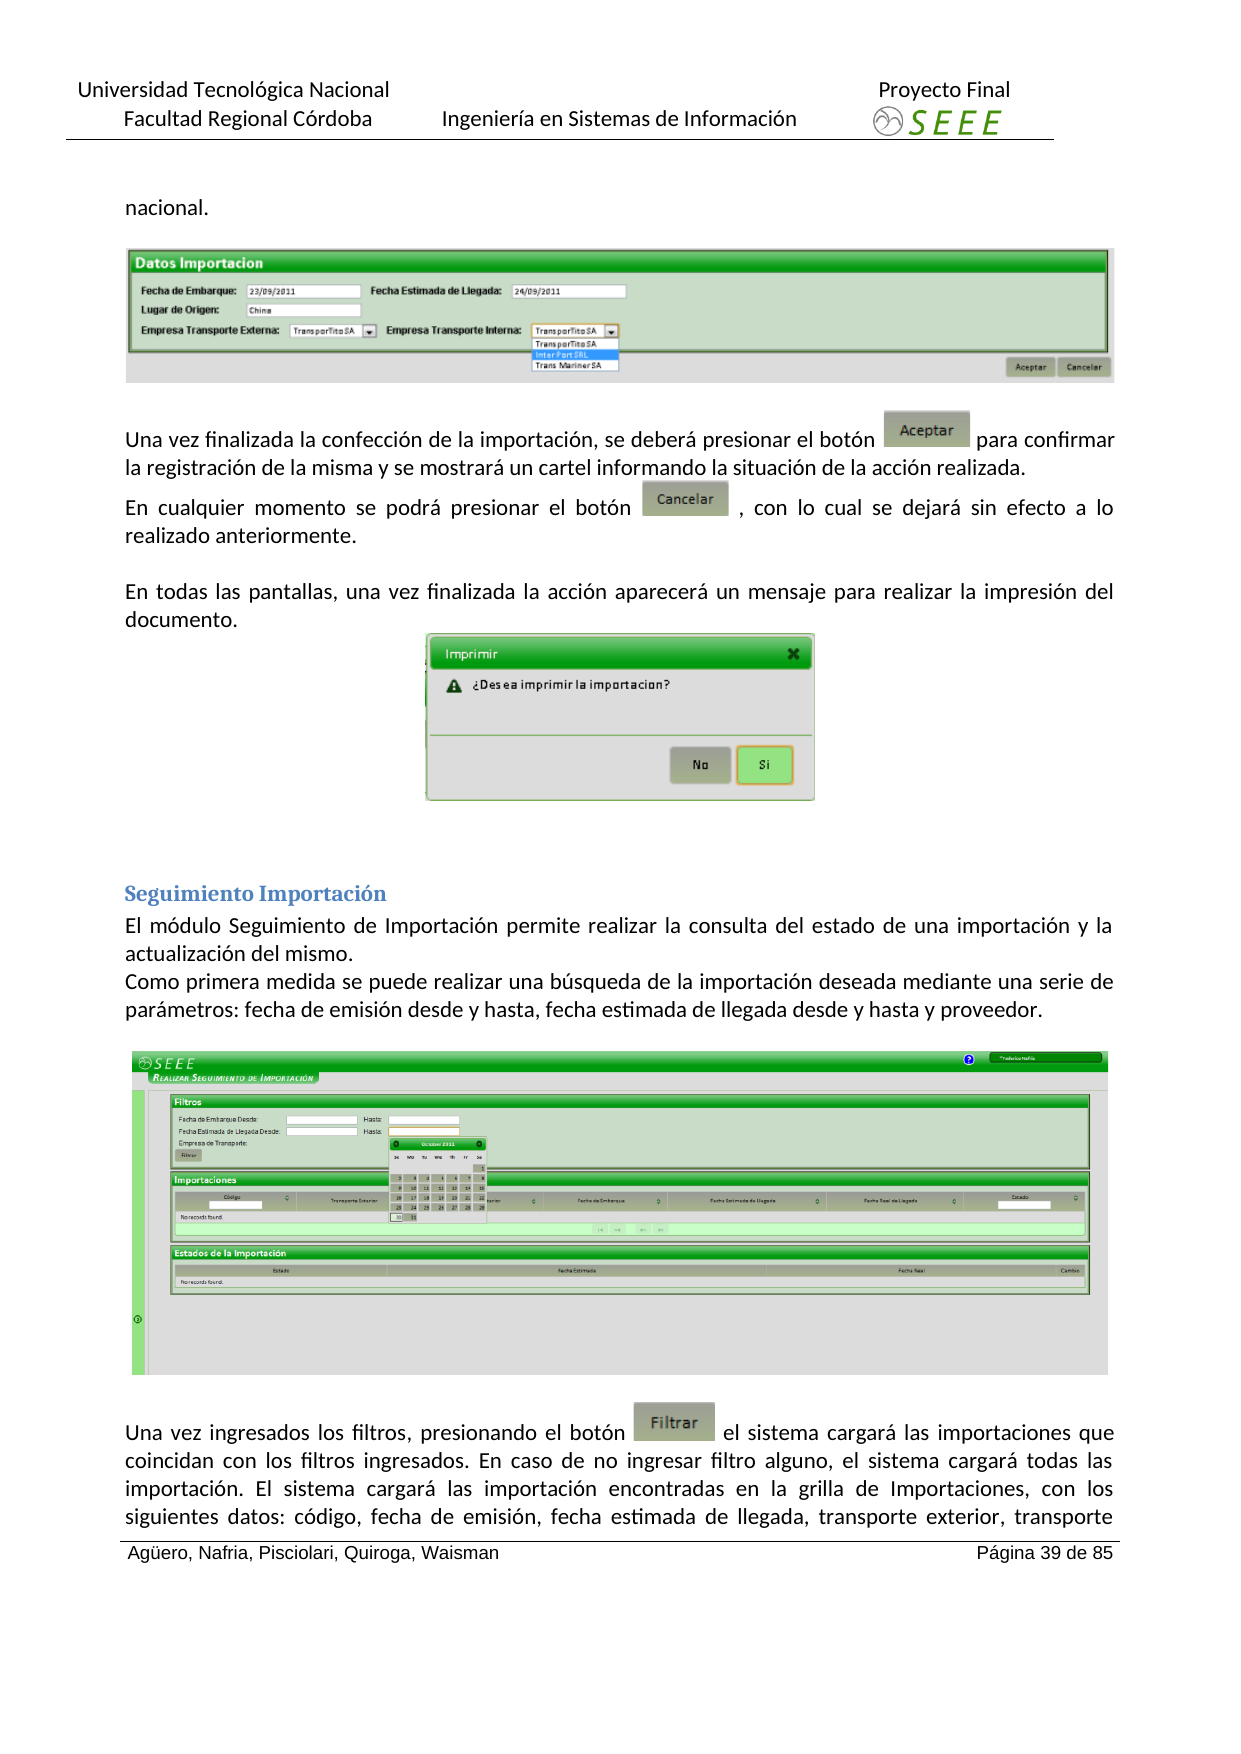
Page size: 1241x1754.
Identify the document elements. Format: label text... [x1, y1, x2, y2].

picture [883, 410, 971, 447]
subtitle Seguimiento Importación [125, 881, 1115, 907]
picture [132, 1051, 1109, 1375]
picture [633, 1402, 715, 1441]
picture [642, 480, 729, 516]
text En cualquier momento se podrá presionar el botón , con lo cual se dejará sin efecto a lo realizado anteriormente. [125, 481, 1115, 549]
text Como primera medida se puede realizar una búsqueda de la importación deseada mediante una serie de parámetros: fecha de emisión desde y hasta, fecha estimada de llegada desde y hasta y proveedor. [125, 967, 1115, 1023]
text Una vez finalizada la confección de la importación, se deberá presionar el botón para confirmar la registración de la misma y se mostrará un cartel informando la situación de la acción realizada. [125, 410, 1115, 481]
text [125, 193, 1115, 221]
picture [425, 633, 815, 801]
picture [873, 103, 1004, 139]
text En todas las pantallas, una vez finalizada la acción aparecerá un mensaje para realizar la impresión del documento. [125, 577, 1115, 633]
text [125, 1403, 1115, 1530]
picture [125, 248, 1115, 383]
text El módulo Seguimiento de Importación permite realizar la consulta del estado de una importación y la actualización del mismo. [125, 911, 1115, 967]
